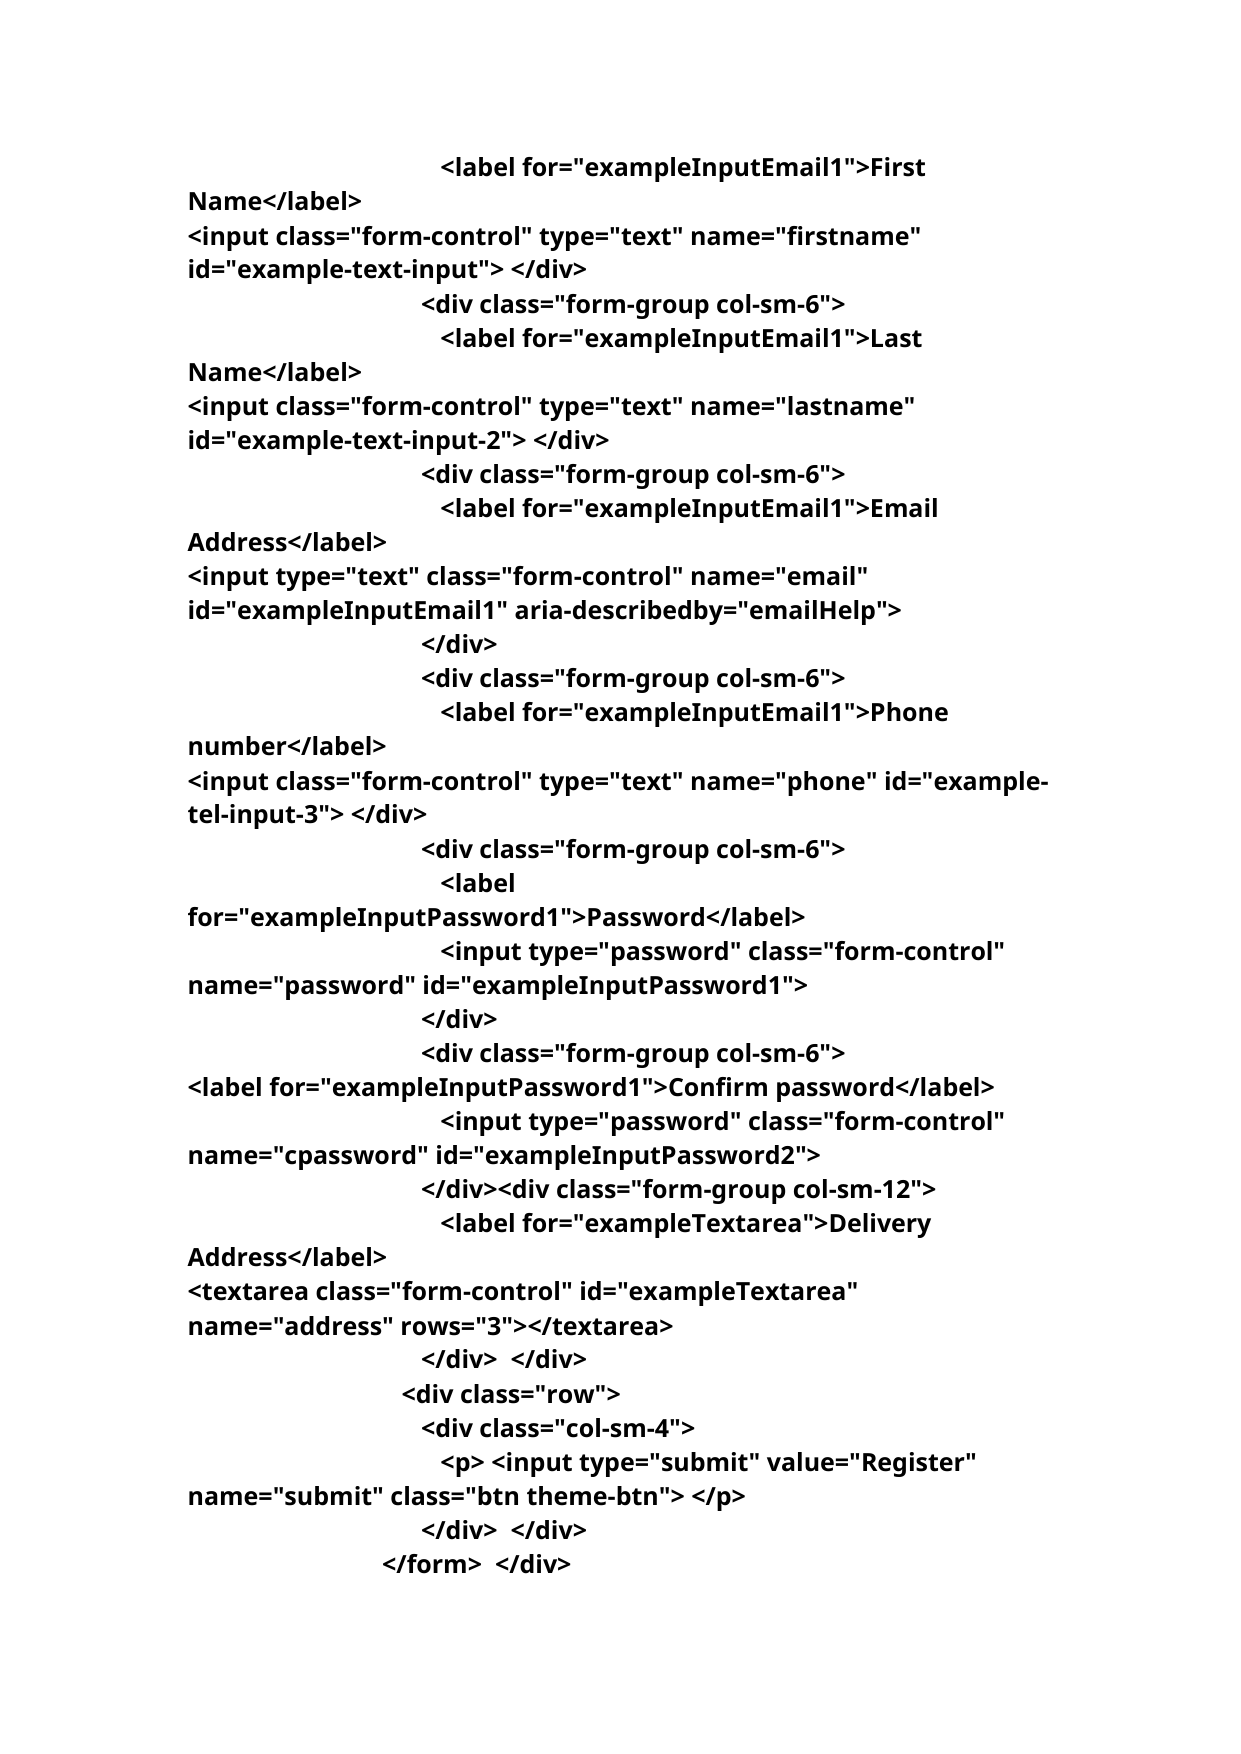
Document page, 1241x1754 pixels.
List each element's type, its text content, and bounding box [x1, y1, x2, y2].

text <div class="form-group col-sm-6"> [187, 457, 1053, 491]
text <input class="form-control" type="text" name="lastname" id="example-text-input-2"> </div> [187, 388, 1053, 457]
text <div class="form-group col-sm-6"> [187, 661, 1053, 695]
text <div class="form-group col-sm-6"> [187, 286, 1053, 320]
text </form> </div> [187, 1547, 1053, 1581]
text <div class="form-group col-sm-6"> [187, 1036, 1053, 1070]
text <div class="form-group col-sm-6"> [187, 831, 1053, 865]
text </div> </div> [187, 1342, 1053, 1376]
text <input type="password" class="form-control" name="password" id="exampleInputPassword1"> [187, 933, 1053, 1002]
text </div> </div> [187, 1512, 1053, 1547]
text <label for="exampleInputPassword1">Password</label> [187, 865, 1053, 933]
text </div> [187, 1002, 1053, 1036]
text <label for="exampleTextarea">Delivery Address</label> [187, 1206, 1053, 1274]
text </div><div class="form-group col-sm-12"> [187, 1172, 1053, 1206]
text <label for="exampleInputPassword1">Confirm password</label> [187, 1070, 1053, 1104]
text <input type="password" class="form-control" name="cpassword" id="exampleInputPassword2"> [187, 1104, 1053, 1172]
text <label for="exampleInputEmail1">Email Address</label> [187, 491, 1053, 559]
text <input class="form-control" type="text" name="firstname" id="example-text-input"> </div> [187, 218, 1053, 286]
text <input type="text" class="form-control" name="email" id="exampleInputEmail1" aria-describedby="emailHelp"> [187, 559, 1053, 627]
text <label for="exampleInputEmail1">Last Name</label> [187, 320, 1053, 388]
text <textarea class="form-control" id="exampleTextarea" name="address" rows="3"></textarea> [187, 1274, 1053, 1342]
text <label for="exampleInputEmail1">Phone number</label> [187, 695, 1053, 763]
text </div> [187, 627, 1053, 661]
text <input class="form-control" type="text" name="phone" id="example-tel-input-3"> </div> [187, 763, 1053, 831]
text <div class="row"> [187, 1376, 1053, 1410]
text <label for="exampleInputEmail1">First Name</label> [187, 150, 1053, 218]
text <p> <input type="submit" value="Register" name="submit" class="btn theme-btn"> </p> [187, 1444, 1053, 1512]
text <div class="col-sm-4"> [187, 1410, 1053, 1444]
